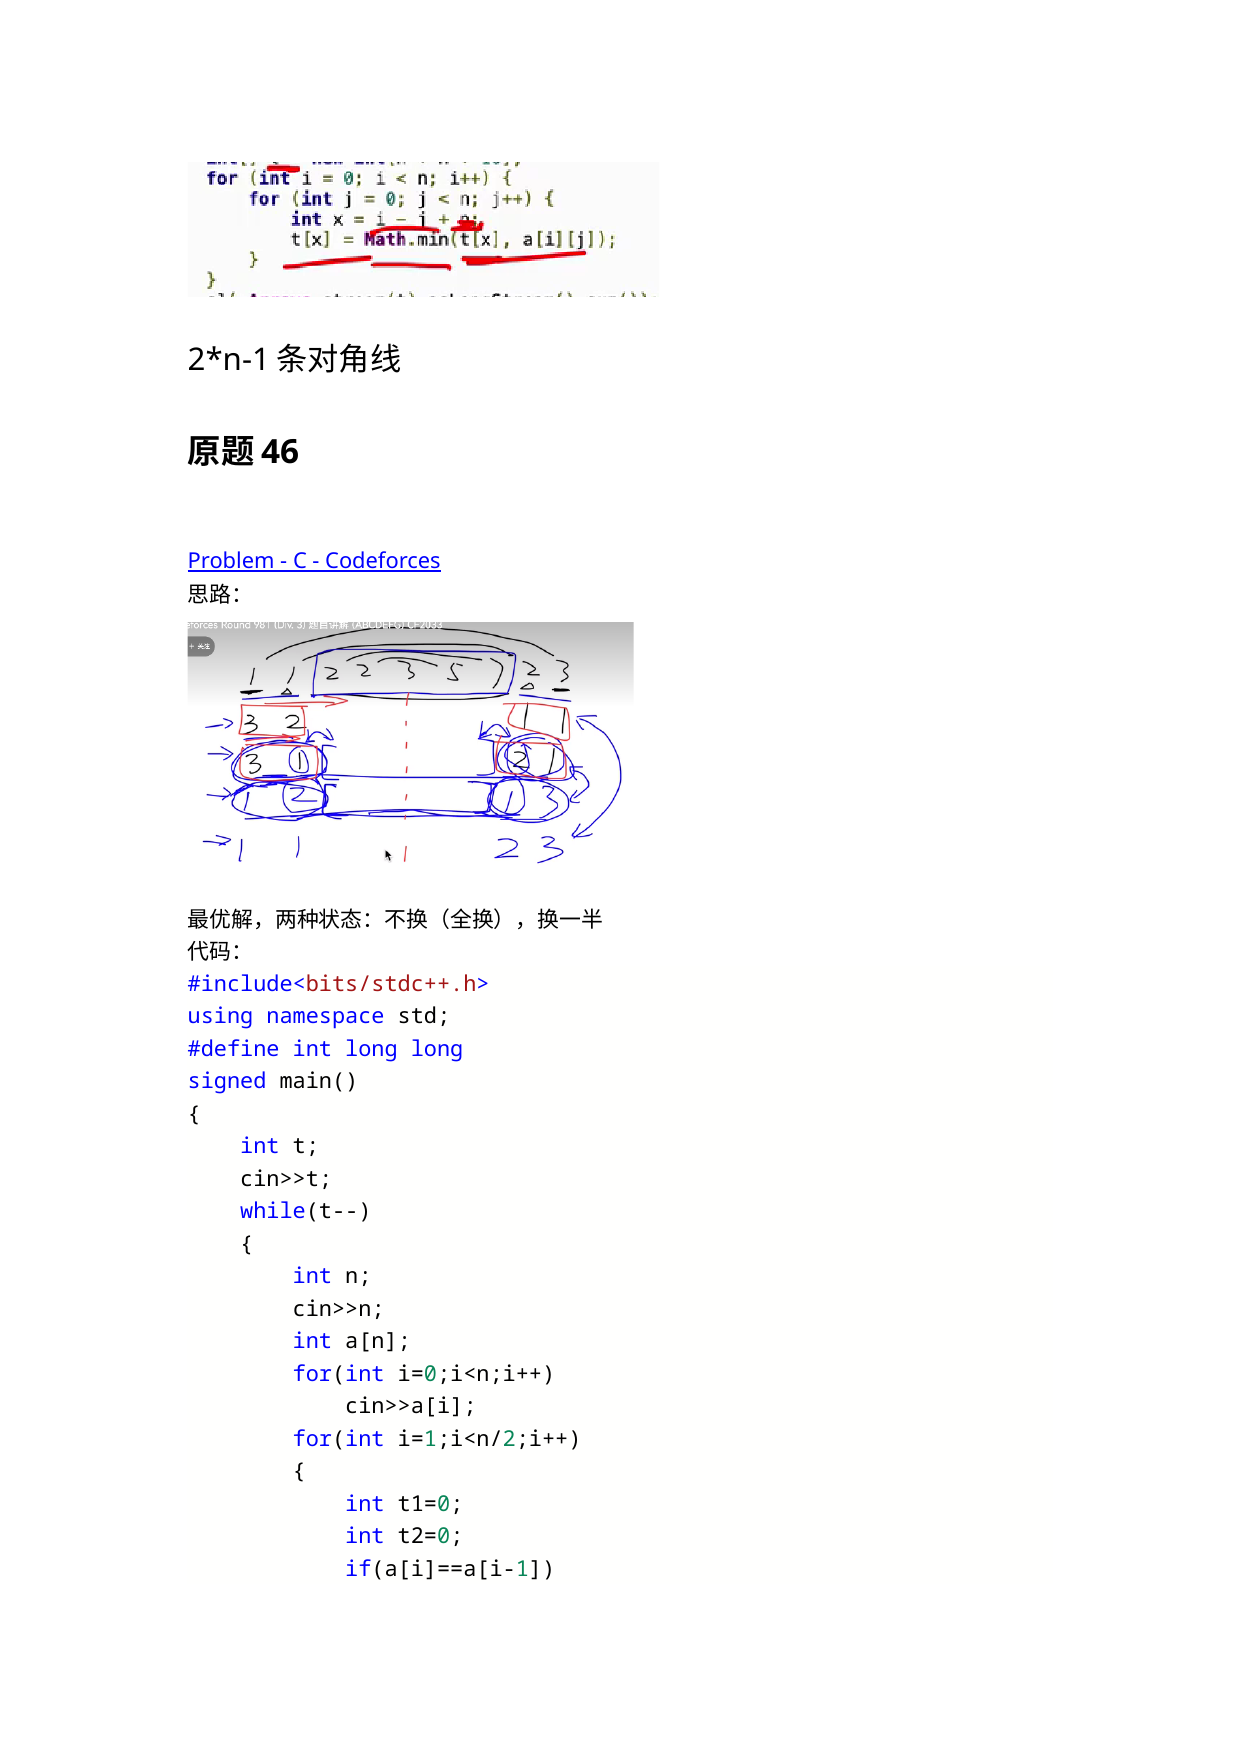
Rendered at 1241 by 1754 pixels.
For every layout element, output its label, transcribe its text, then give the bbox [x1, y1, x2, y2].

text 代码： [187, 934, 1053, 966]
text using namespace std; [187, 999, 1053, 1031]
text { [187, 1096, 1053, 1129]
text if(a[i]==a[i-1]) [187, 1551, 1053, 1584]
text 2*n-1条对角线 [187, 324, 1053, 389]
text int t2=0; [187, 1519, 1053, 1551]
text int n; [187, 1259, 1053, 1291]
picture [187, 162, 660, 297]
text 最优解，两种状态：不换（全换），换一半 [187, 901, 1053, 934]
text #include<bits/stdc++.h> [187, 966, 1053, 999]
text signed main() [187, 1064, 1053, 1096]
text Problem - C - Codeforces [187, 544, 1053, 576]
text cin>>a[i]; [187, 1389, 1053, 1421]
text int a[n]; [187, 1324, 1053, 1356]
text { [187, 1454, 1053, 1486]
text cin>>n; [187, 1291, 1053, 1324]
text cin>>t; [187, 1161, 1053, 1194]
subtitle 原题46 [187, 417, 1053, 482]
text { [187, 1226, 1053, 1259]
text for(int i=0;i<n;i++) [187, 1356, 1053, 1389]
text 思路： [187, 576, 1053, 609]
text int t; [187, 1129, 1053, 1161]
text while(t--) [187, 1194, 1053, 1226]
picture [187, 622, 634, 888]
text #define int long long [187, 1031, 1053, 1064]
text for(int i=1;i<n/2;i++) [187, 1421, 1053, 1454]
text int t1=0; [187, 1486, 1053, 1519]
